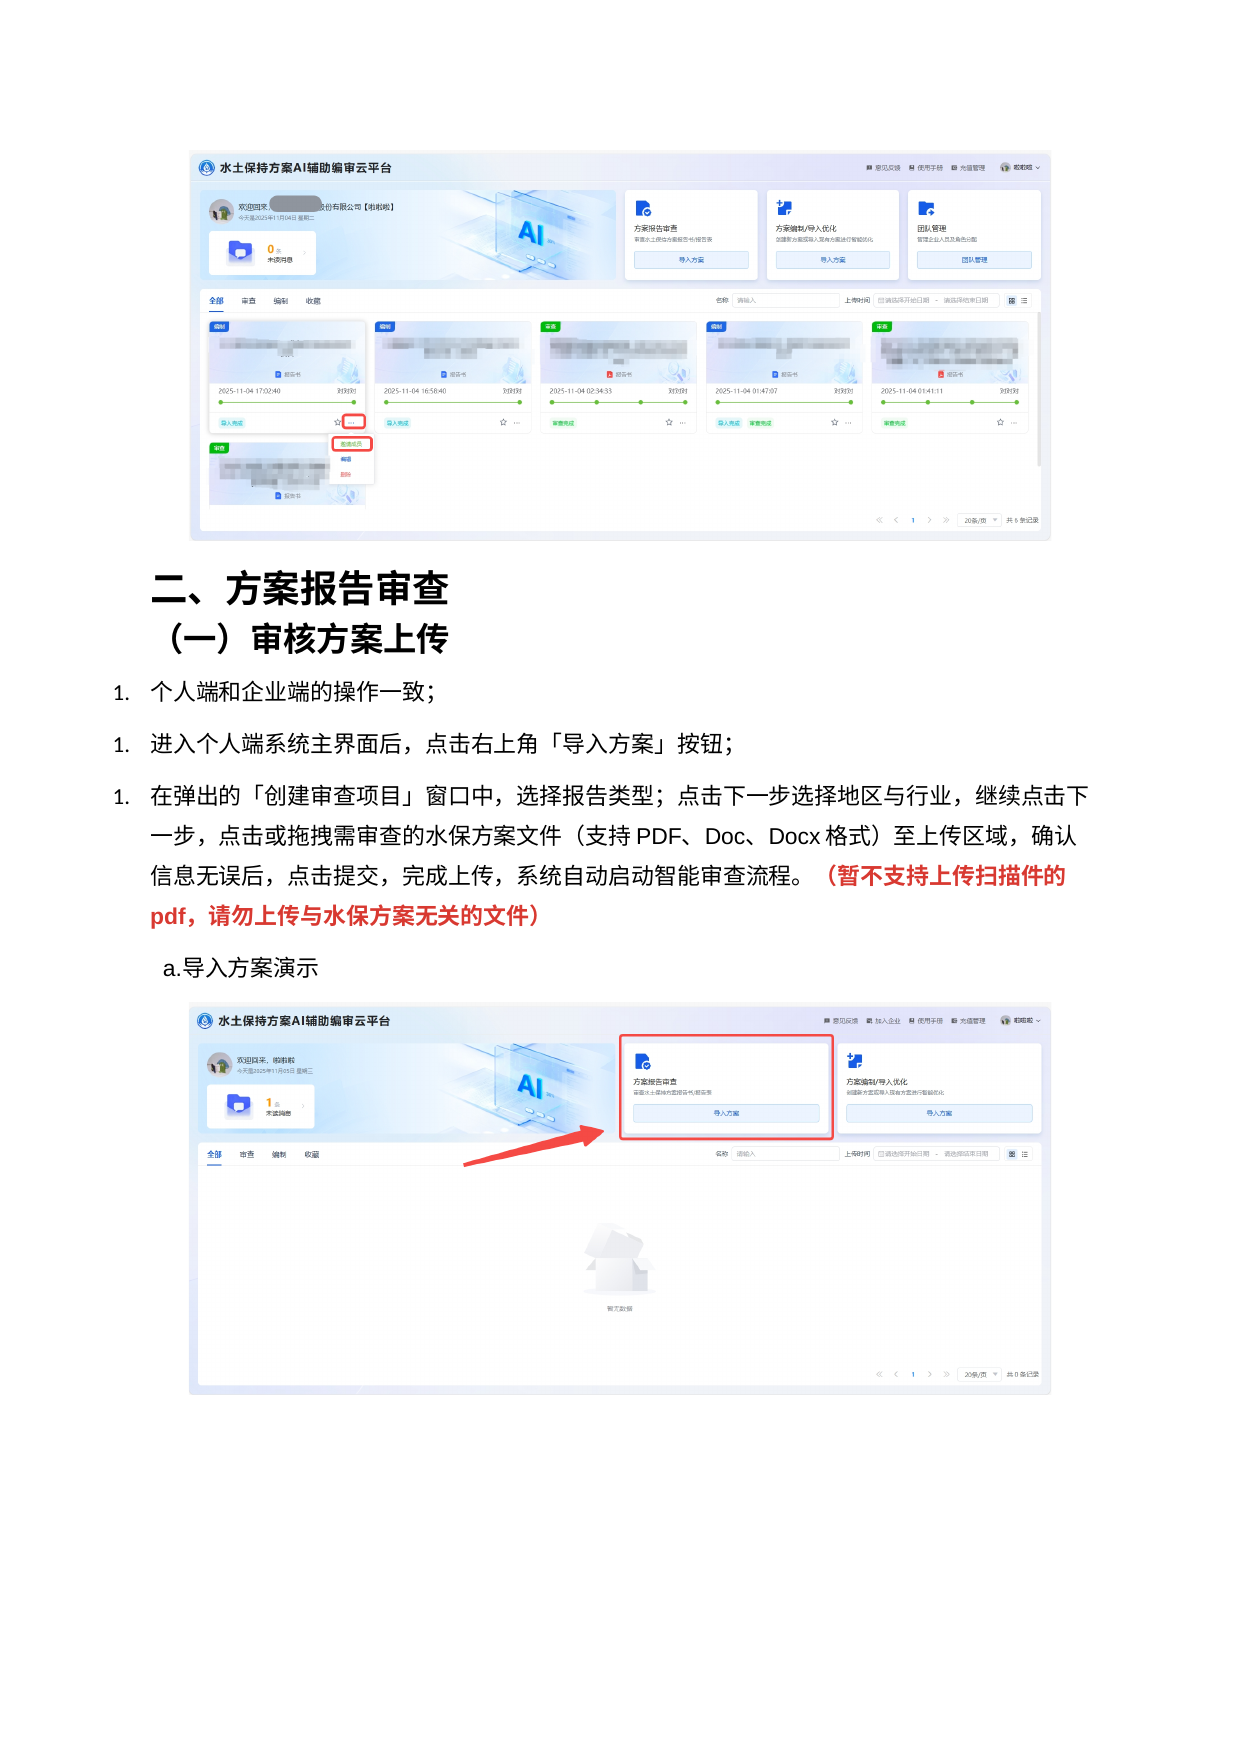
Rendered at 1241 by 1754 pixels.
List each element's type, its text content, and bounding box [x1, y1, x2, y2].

picture [188, 1002, 1052, 1395]
list 在弹出的「创建审查项目」窗口中，选择报告类型；点击下一步选择地区与行业，继续点击下一步，点击或拖拽需审查的水保方案文件（支持PDF、Doc、Docx格式）至上传区域，确认信息无误后，点击提交，完成上传，系统自动启动智能审查流程。（暂不支持上传扫描件的pdf，请勿上传与水保方案无关的文件） [112, 778, 1090, 931]
picture [188, 150, 1052, 541]
list 个人端和企业端的操作一致； [112, 674, 1090, 707]
text a.导入方案演示 [150, 950, 1090, 983]
list 进入个人端系统主界面后，点击右上角「导入方案」按钮； [112, 726, 1090, 759]
